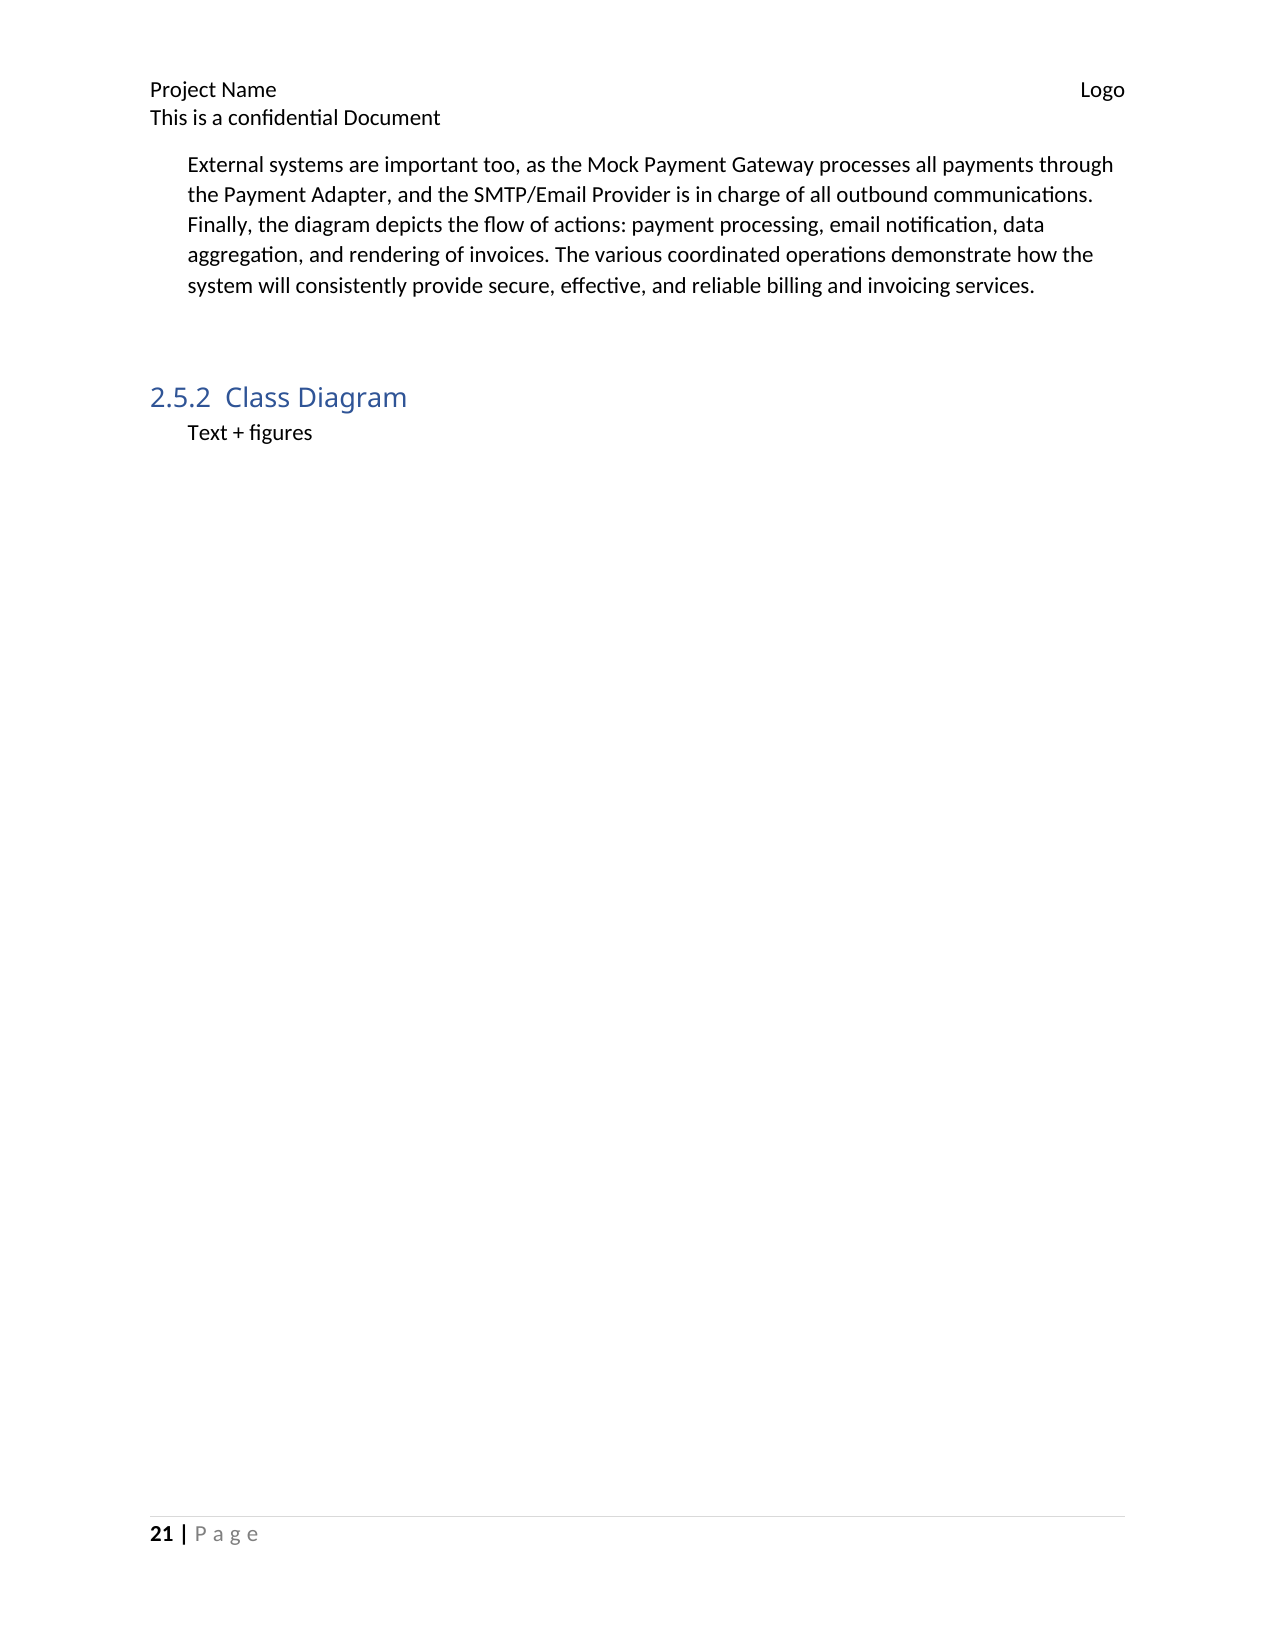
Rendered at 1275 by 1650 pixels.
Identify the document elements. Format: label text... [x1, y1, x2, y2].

list External systems are important too, as the Mock Payment Gateway processes all payments through the Payment Adapter, and the SMTP/Email Provider is in charge of all outbound communications. Finally, the diagram depicts the flow of actions: payment processing, email notification, data aggregation, and rendering of invoices. The various coordinated operations demonstrate how the [187, 150, 1125, 269]
subtitle Class Diagram [150, 378, 1125, 415]
list system will consistently provide secure, effective, and reliable billing and invoicing services. [187, 271, 1125, 299]
list Text + figures [187, 418, 1125, 446]
